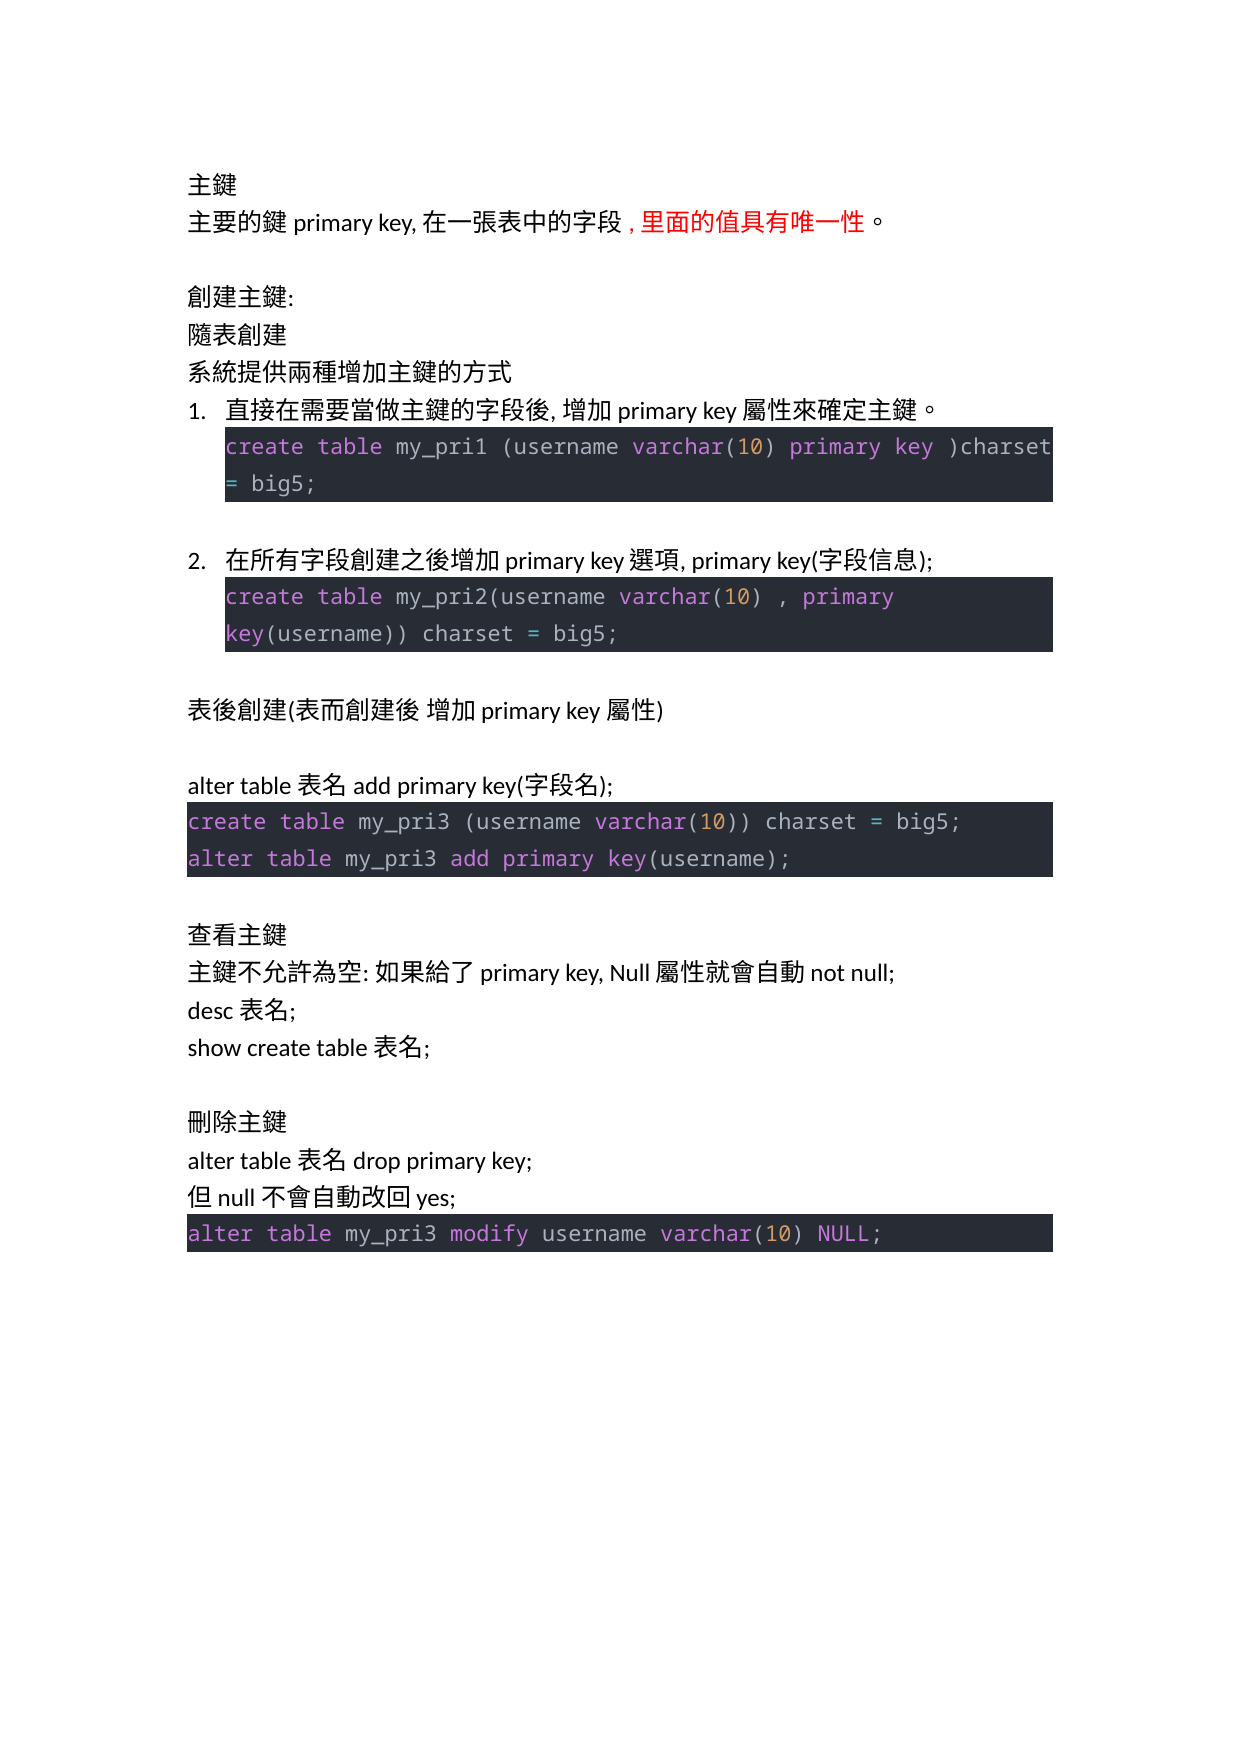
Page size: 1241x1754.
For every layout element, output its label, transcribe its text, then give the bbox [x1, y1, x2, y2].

text desc 表名; [187, 989, 1053, 1027]
list 直接在需要當做主鍵的字段後, 增加 primary key屬性來確定主鍵。 [187, 389, 1053, 427]
text 表後創建(表而創建後 增加primary key 屬性) [187, 689, 1053, 727]
list 在所有字段創建之後增加primary key選項, primary key(字段信息); [187, 539, 1053, 577]
text 創建主鍵: [187, 277, 1053, 314]
text 查看主鍵 [187, 914, 1053, 952]
text 但null 不會自動改回yes; [187, 1177, 1053, 1214]
text 隨表創建 [187, 314, 1053, 352]
text alter table my_pri3 add primary key(username); [187, 839, 1053, 877]
text 刪除主鍵 [187, 1102, 1053, 1139]
text 主鍵 [187, 164, 1053, 202]
text 系統提供兩種增加主鍵的方式 [187, 352, 1053, 389]
list create table my_pri1 (username varchar(10) primary key )charset = big5; [225, 427, 1053, 502]
text show create table 表名; [187, 1027, 1053, 1064]
text alter table 表名 drop primary key; [187, 1139, 1053, 1177]
text alter table 表名 add primary key(字段名); [187, 764, 1053, 802]
list create table my_pri2(username varchar(10) , primary key(username)) charset = big5; [225, 577, 1053, 652]
text 主要的鍵 primary key, 在一張表中的字段 , 里面的值具有唯一性。 [187, 202, 1053, 239]
text alter table my_pri3 modify username varchar(10) NULL; [187, 1214, 1053, 1252]
text create table my_pri3 (username varchar(10)) charset = big5; [187, 802, 1053, 839]
text 主鍵不允許為空: 如果給了primary key, Null屬性就會自動not null; [187, 952, 1053, 989]
